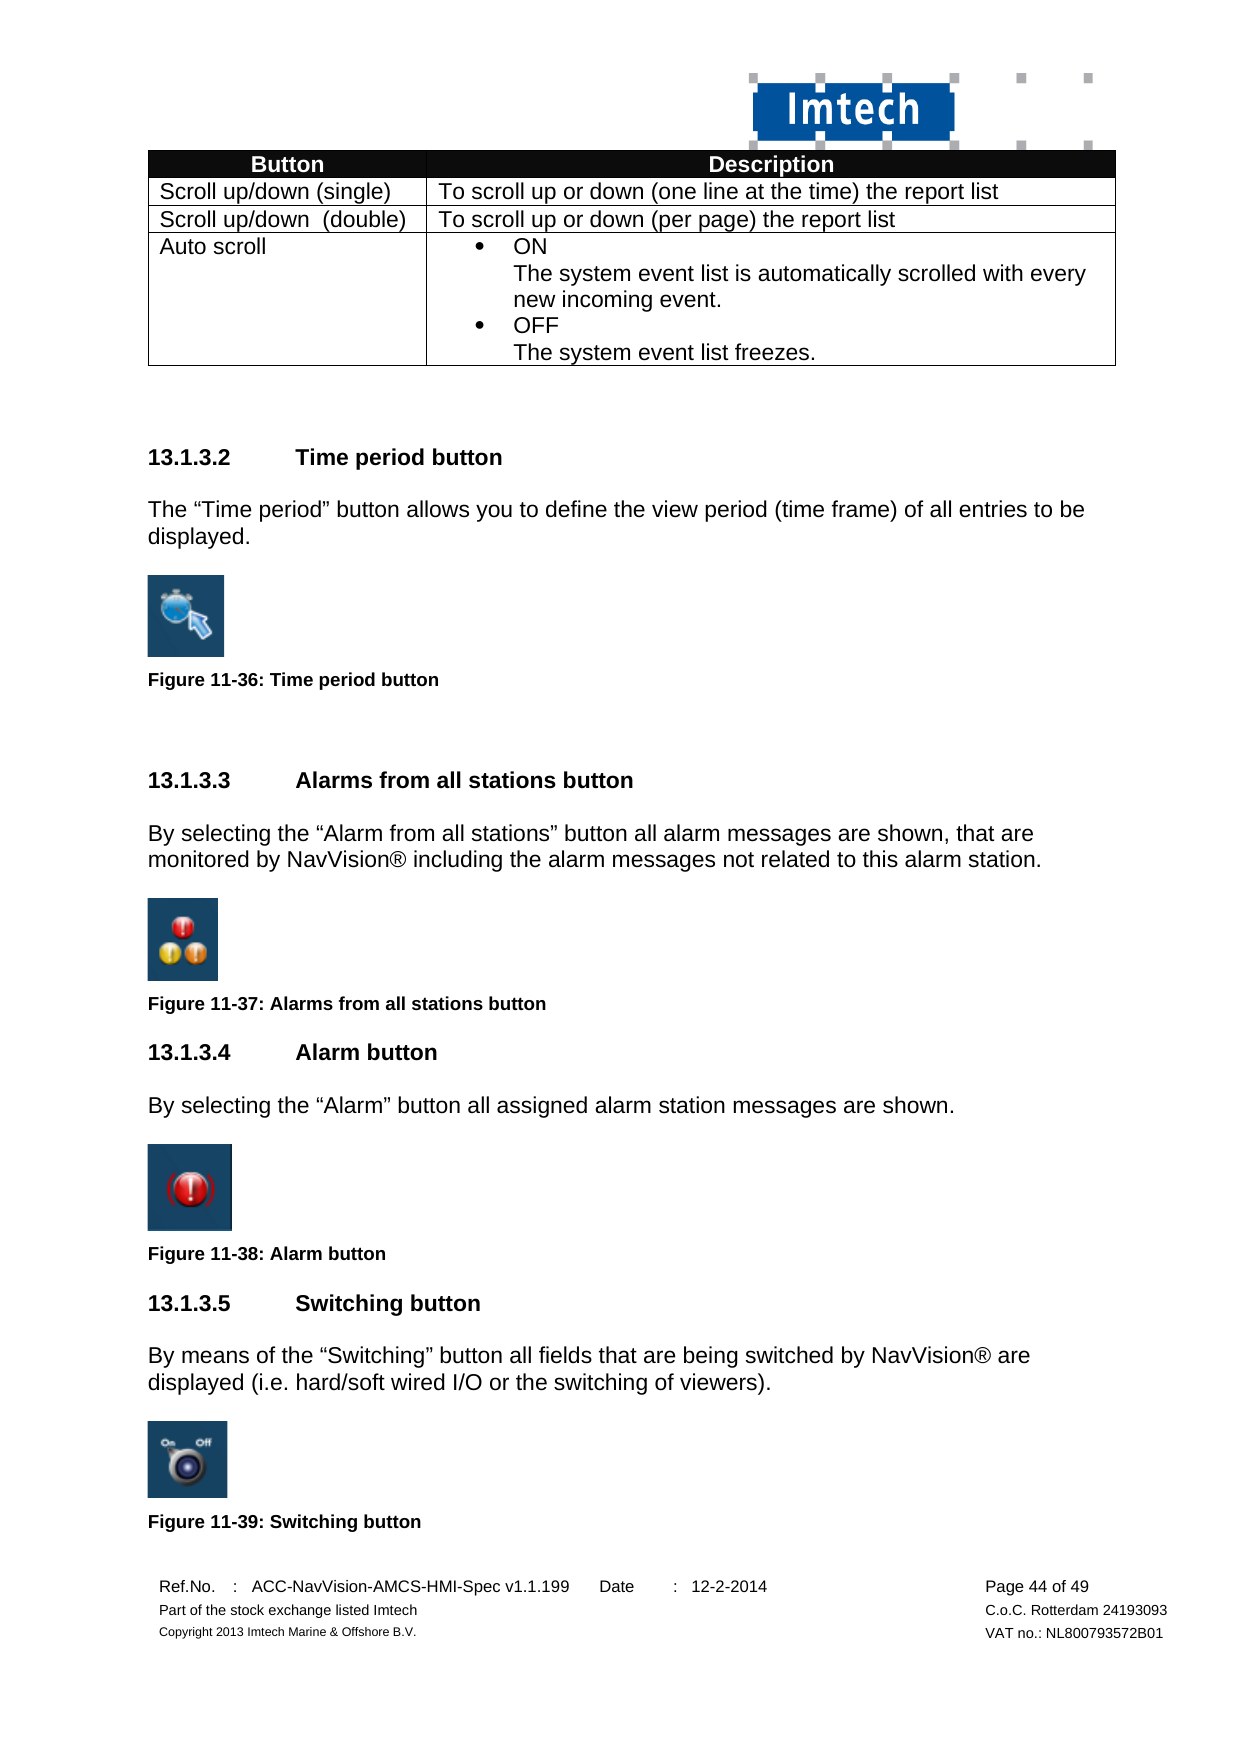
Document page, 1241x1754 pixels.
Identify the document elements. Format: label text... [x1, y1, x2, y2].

picture [147, 1421, 228, 1498]
picture [147, 898, 218, 981]
subtitle Alarm button [148, 1039, 1093, 1066]
picture [147, 575, 225, 657]
picture [748, 73, 1093, 150]
text By selecting the “Alarm” button all assigned alarm station messages are shown. [148, 1092, 1093, 1118]
table_cell To scroll up or down (one line at the time) the report list [427, 178, 1115, 205]
table_cell Scroll up/down (double) [149, 206, 426, 232]
text By means of the “Switching” button all fields that are being switched by NavVision® are displayed (i.e. hard/soft wired I/O or the switching of viewers). [148, 1342, 1093, 1395]
subtitle Switching button [148, 1289, 1093, 1316]
table_cell ON The system event list is automatically scrolled with every new incoming event. OFF The system event list freezes. [427, 233, 1115, 365]
table_header Button [149, 151, 426, 177]
table_header Description [427, 151, 1115, 177]
subtitle Time period button [148, 444, 1093, 470]
table_cell Scroll up/down (single) [149, 178, 426, 205]
subtitle Alarms from all stations button [148, 767, 1093, 793]
text By selecting the “Alarm from all stations” button all alarm messages are shown, that are monitored by NavVision® including the alarm messages not related to this alarm station. [148, 820, 1093, 872]
table_cell Auto scroll [149, 233, 426, 365]
table_cell To scroll up or down (per page) the report list [427, 206, 1115, 232]
picture [147, 1144, 232, 1231]
text The “Time period” button allows you to define the view period (time frame) of all entries to be displayed. [148, 496, 1093, 549]
